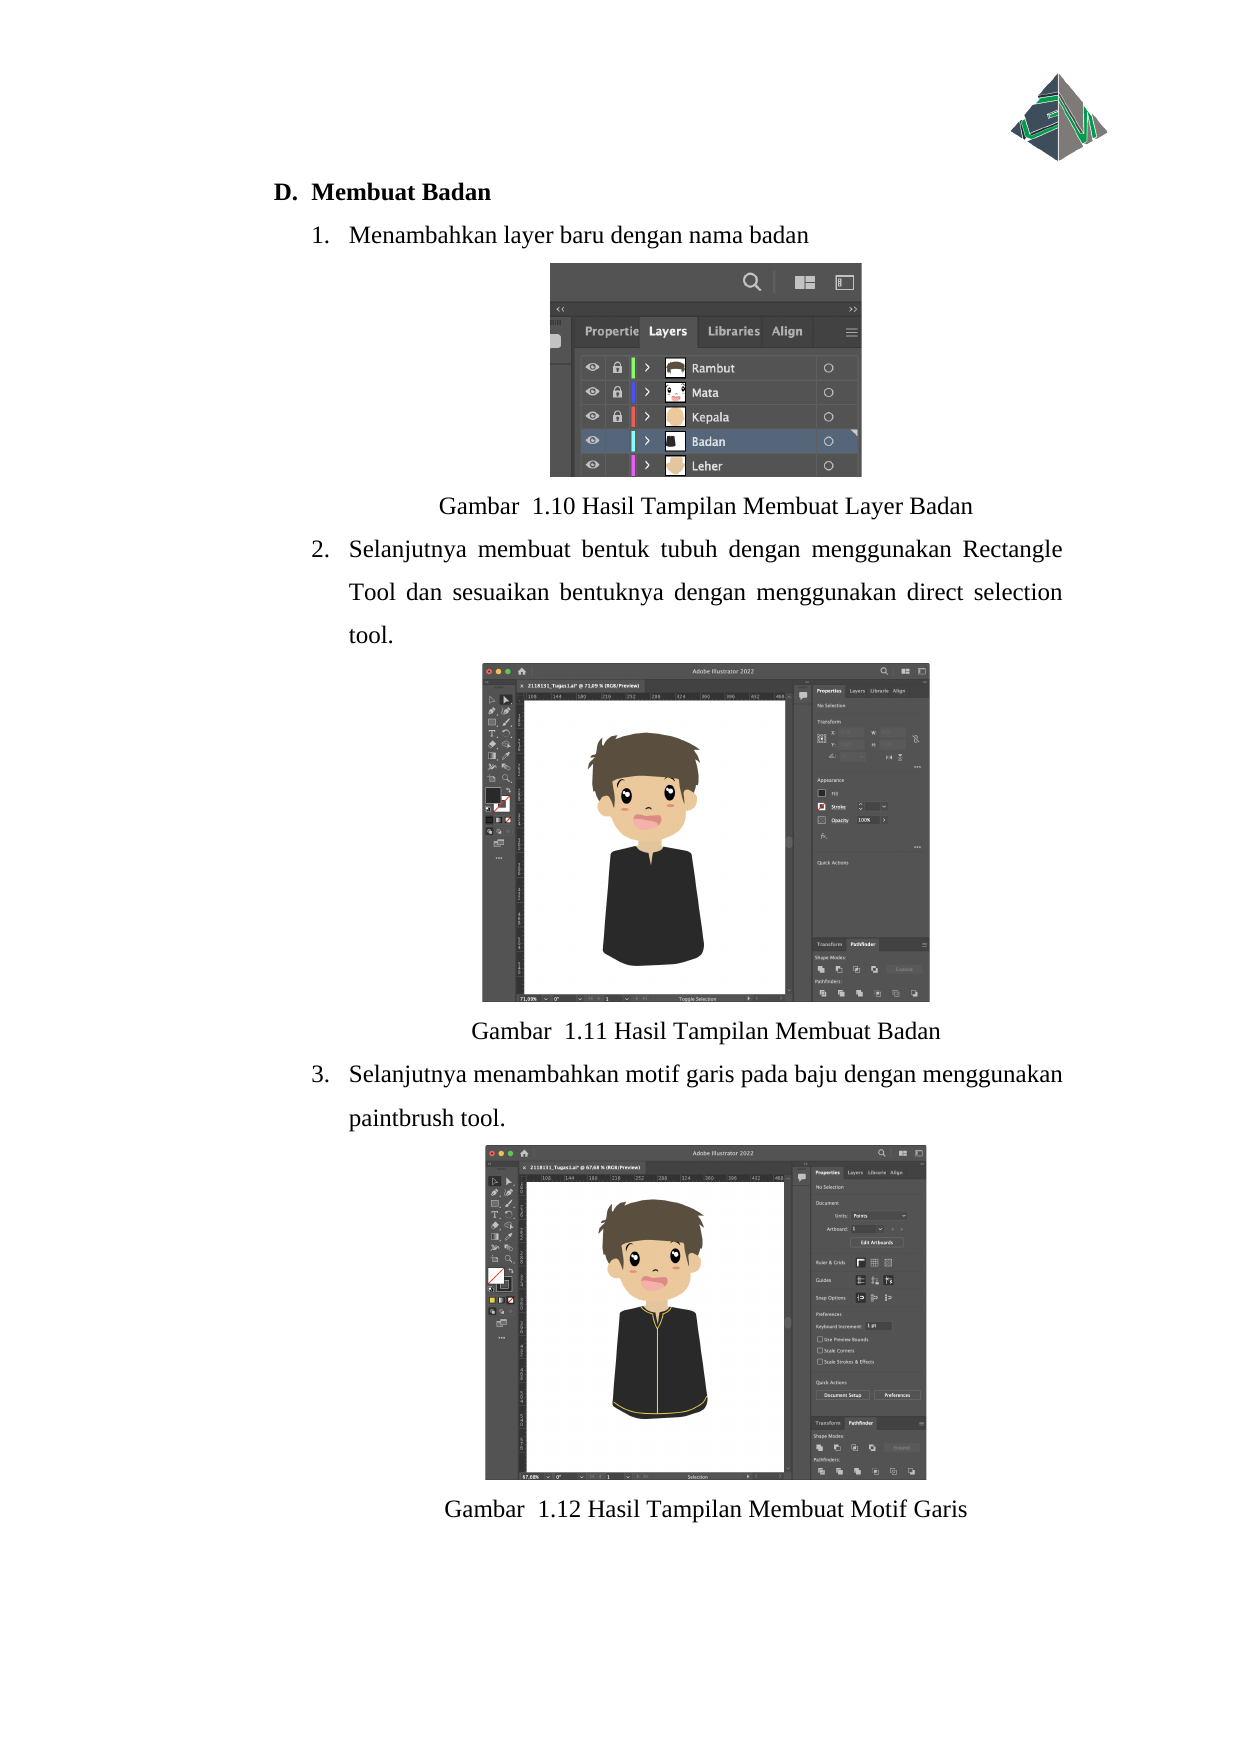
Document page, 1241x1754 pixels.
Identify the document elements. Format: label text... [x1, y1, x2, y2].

subtitle 1.10 Hasil Tampilan Membuat Layer Badan [349, 491, 1063, 520]
list Membuat Badan [274, 177, 1063, 206]
picture [550, 263, 862, 477]
list Selanjutnya menambahkan motif garis pada baju dengan menggunakan paintbrush tool. [311, 1059, 1063, 1131]
list Selanjutnya membuat bentuk tubuh dengan menggunakan Rectangle Tool dan sesuaikan bentuknya dengan menggunakan direct selection tool. [311, 534, 1063, 649]
picture [485, 1145, 927, 1480]
picture [1010, 73, 1108, 161]
list Menambahkan layer baru dengan nama badan [311, 220, 1063, 249]
subtitle 1.11 Hasil Tampilan Membuat Badan [349, 1016, 1063, 1045]
picture [482, 663, 930, 1002]
subtitle 1.12 Hasil Tampilan Membuat Motif Garis [349, 1494, 1063, 1523]
